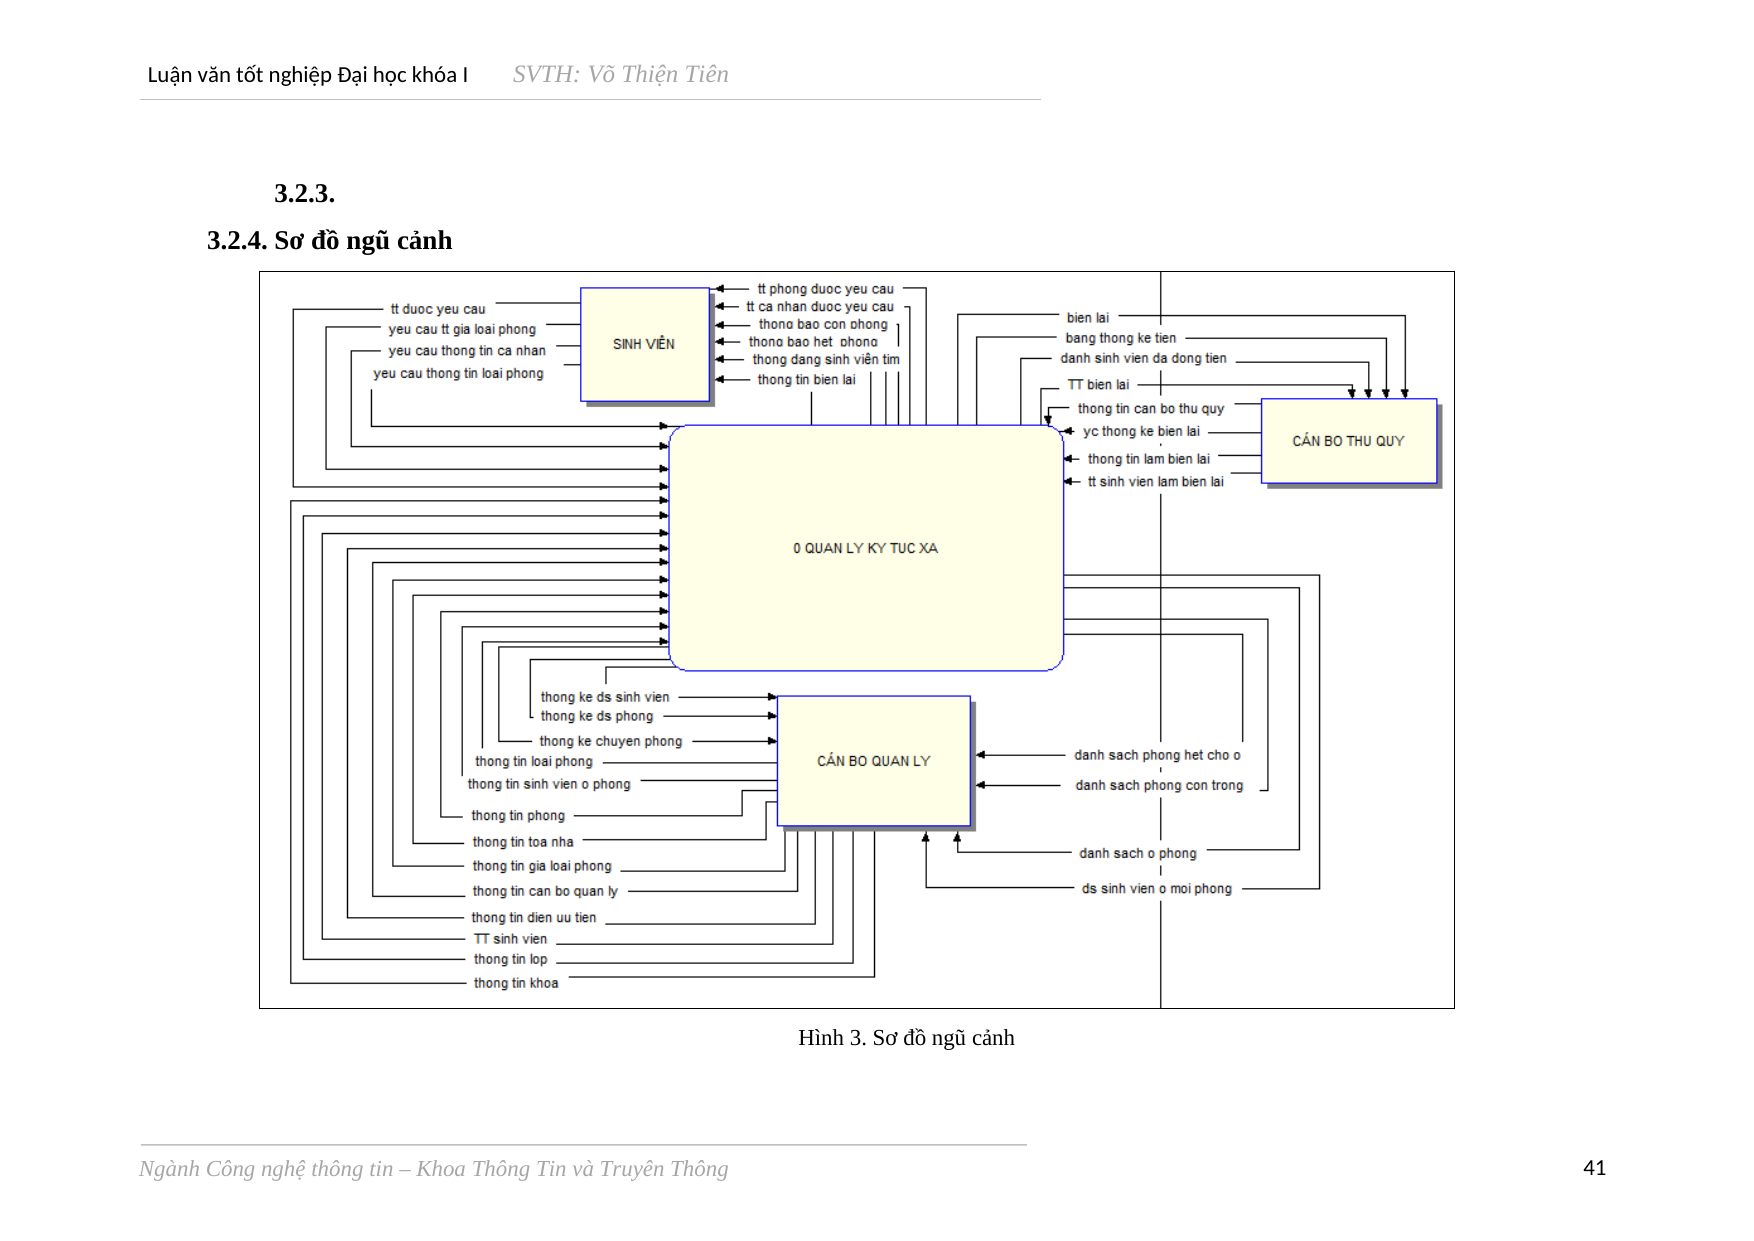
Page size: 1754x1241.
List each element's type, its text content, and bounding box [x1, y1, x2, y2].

picture [260, 272, 1454, 1008]
text Hình 3. Sơ đồ ngũ cảnh [207, 1024, 1606, 1051]
list Sơ đồ ngũ cảnh [207, 224, 1606, 255]
